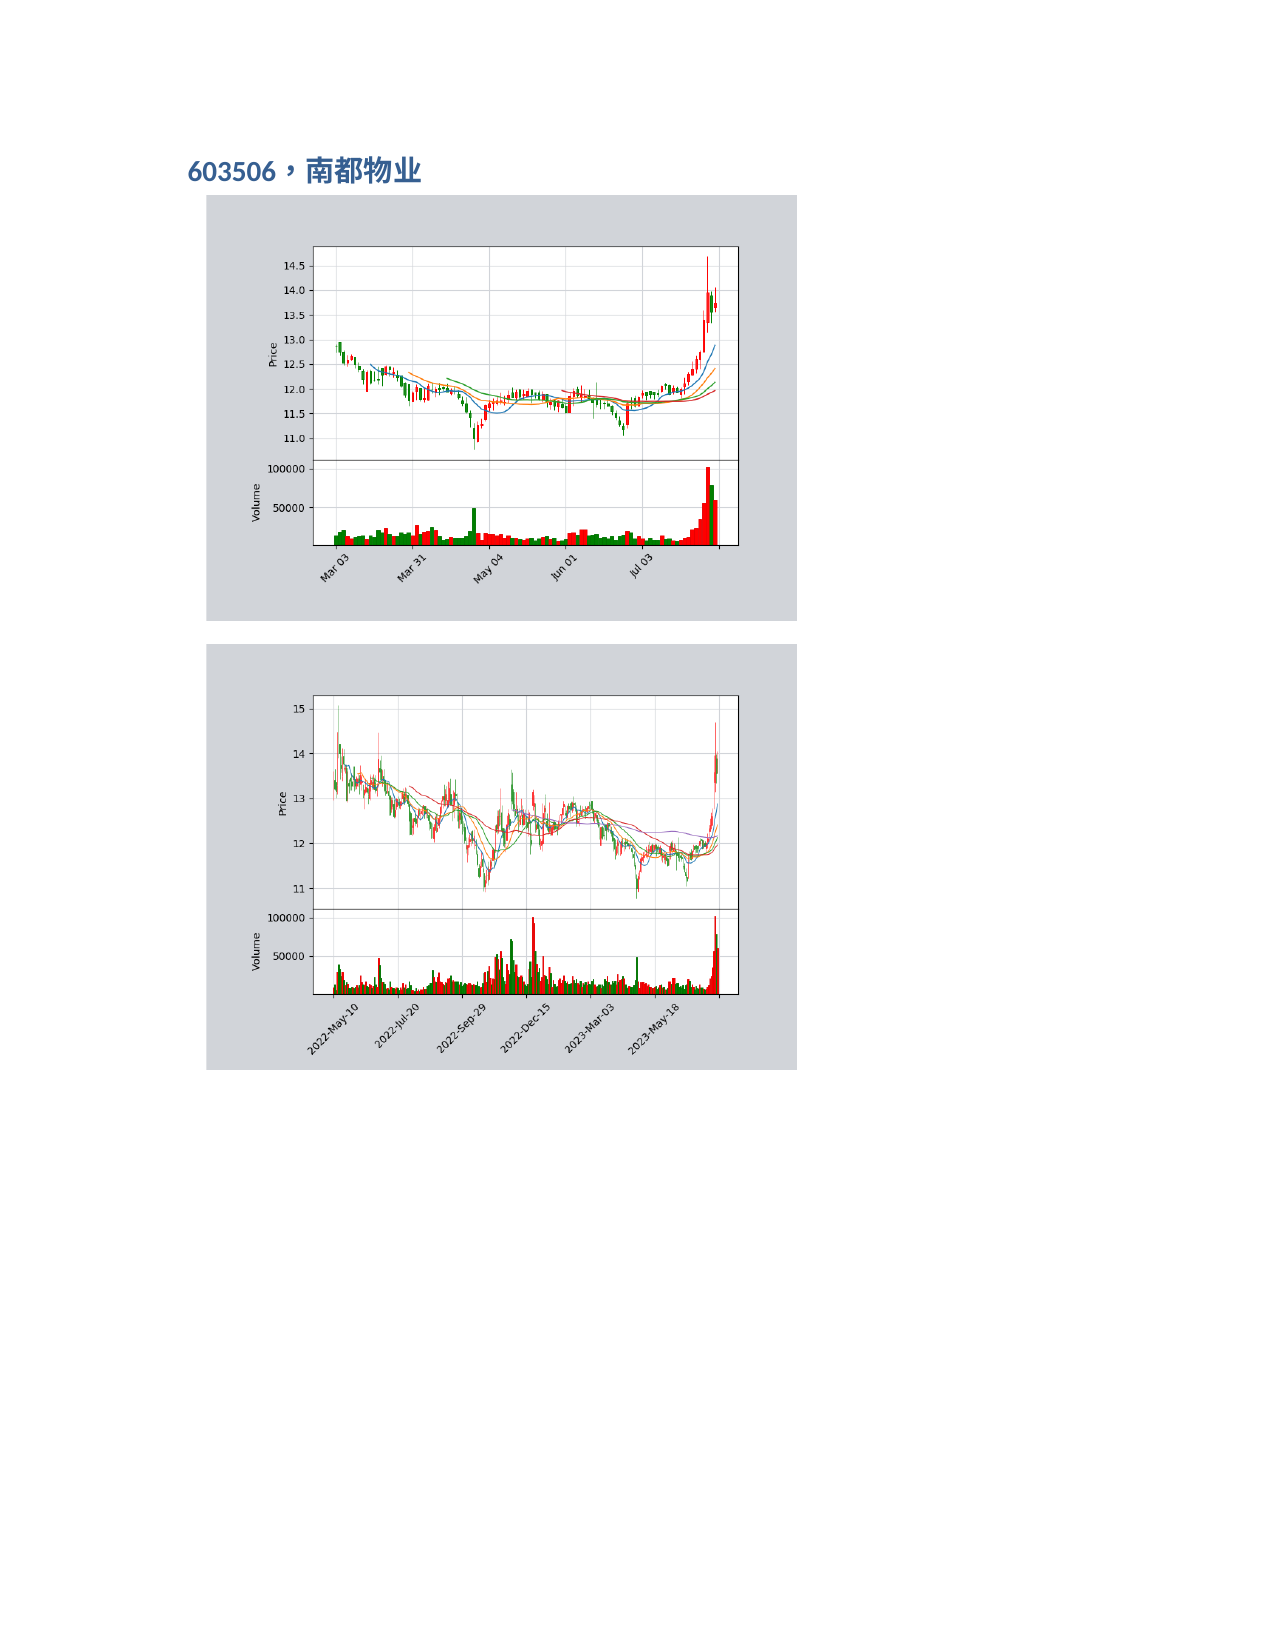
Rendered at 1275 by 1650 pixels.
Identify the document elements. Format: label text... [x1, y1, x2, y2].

picture [206, 644, 797, 1070]
picture [206, 195, 797, 621]
subtitle 603506，南都物业 [187, 150, 1087, 190]
